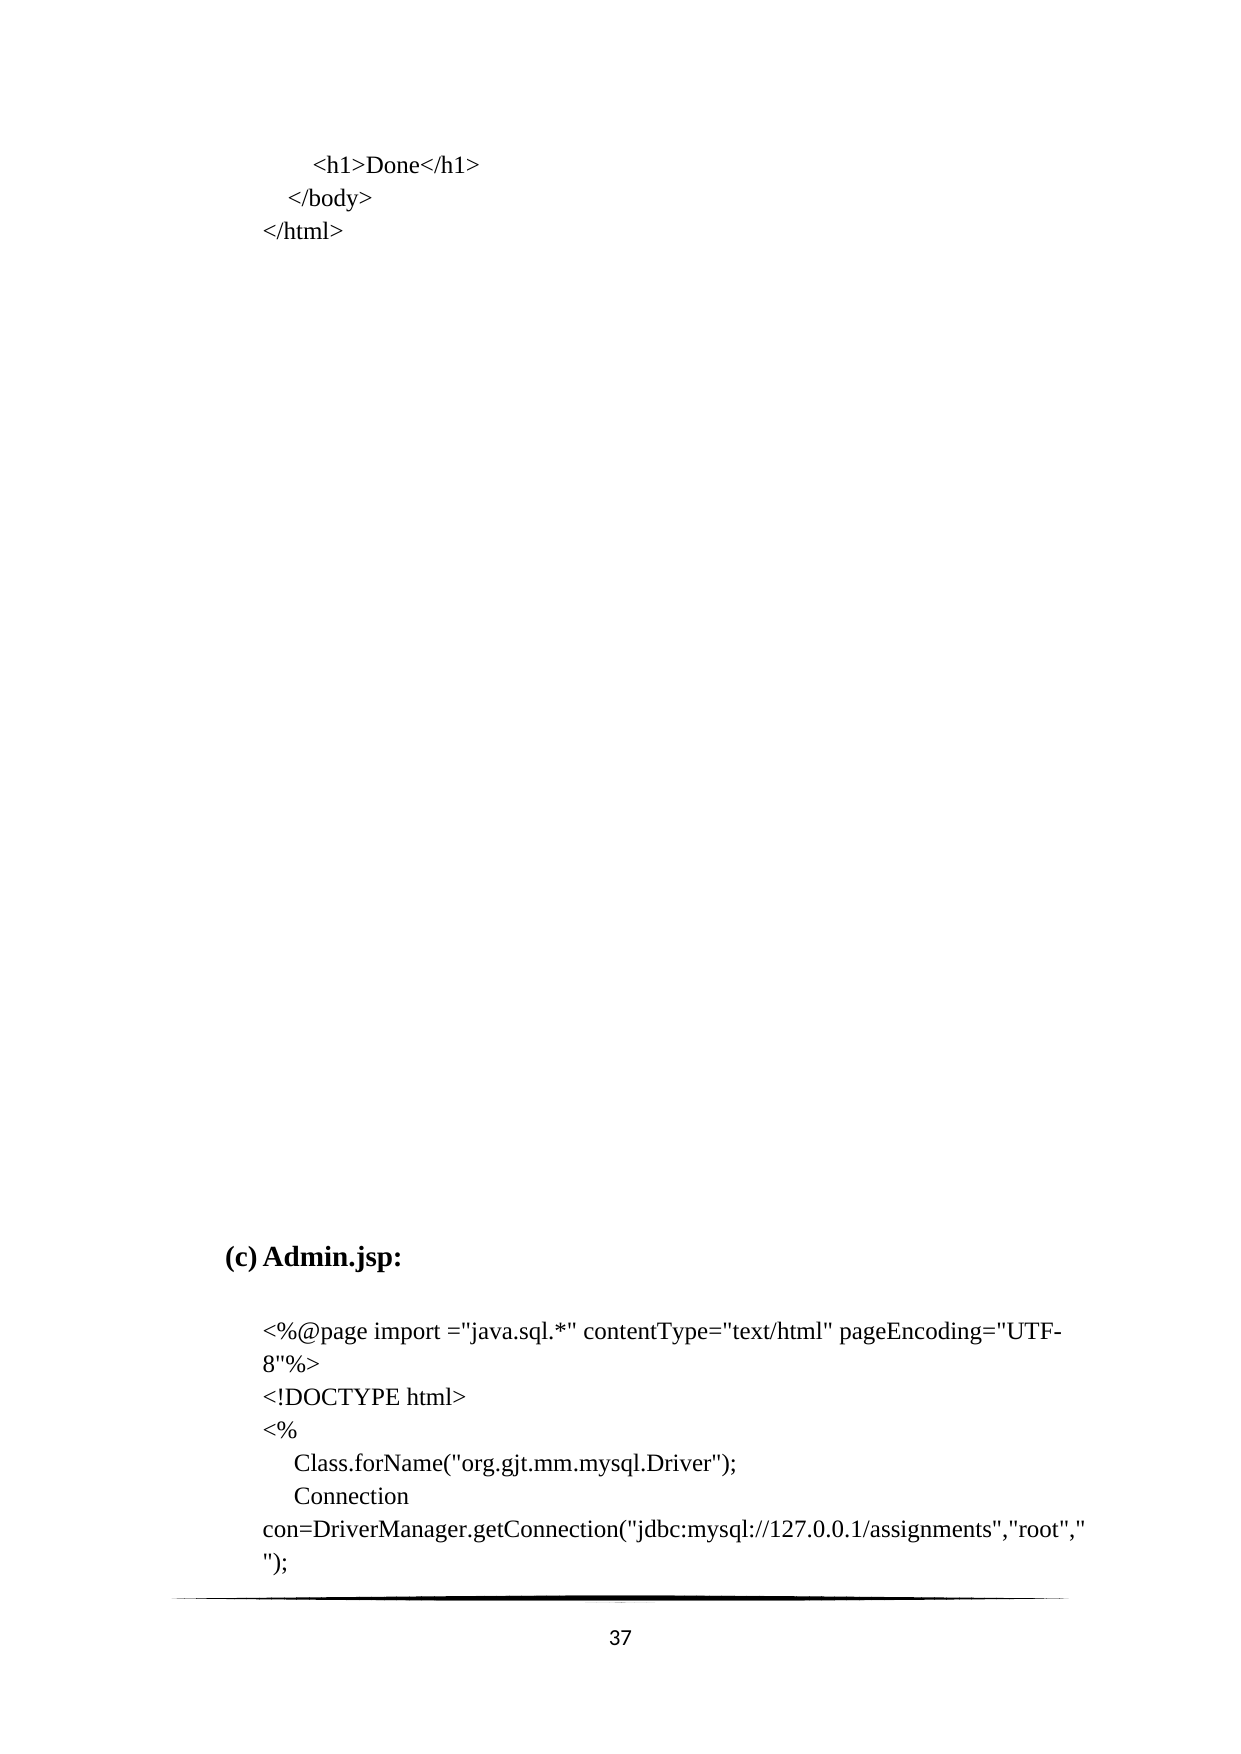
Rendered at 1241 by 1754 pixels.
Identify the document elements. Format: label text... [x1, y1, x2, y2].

list <% [262, 1415, 1090, 1444]
list </body> [262, 183, 1090, 212]
picture [171, 1594, 1069, 1603]
list Class.forName("org.gjt.mm.mysql.Driver"); [262, 1448, 1090, 1477]
list </html> [262, 216, 1090, 245]
list <!DOCTYPE html> [262, 1382, 1090, 1411]
list <%@page import ="java.sql.*" contentType="text/html" pageEncoding="UTF-8"%> [262, 1316, 1090, 1378]
list Connection con=DriverManager.getConnection("jdbc:mysql://127.0.0.1/assignments","root",""); [262, 1481, 1090, 1576]
list <h1>Done</h1> [262, 150, 1090, 179]
list Admin.jsp: [225, 1239, 1090, 1273]
